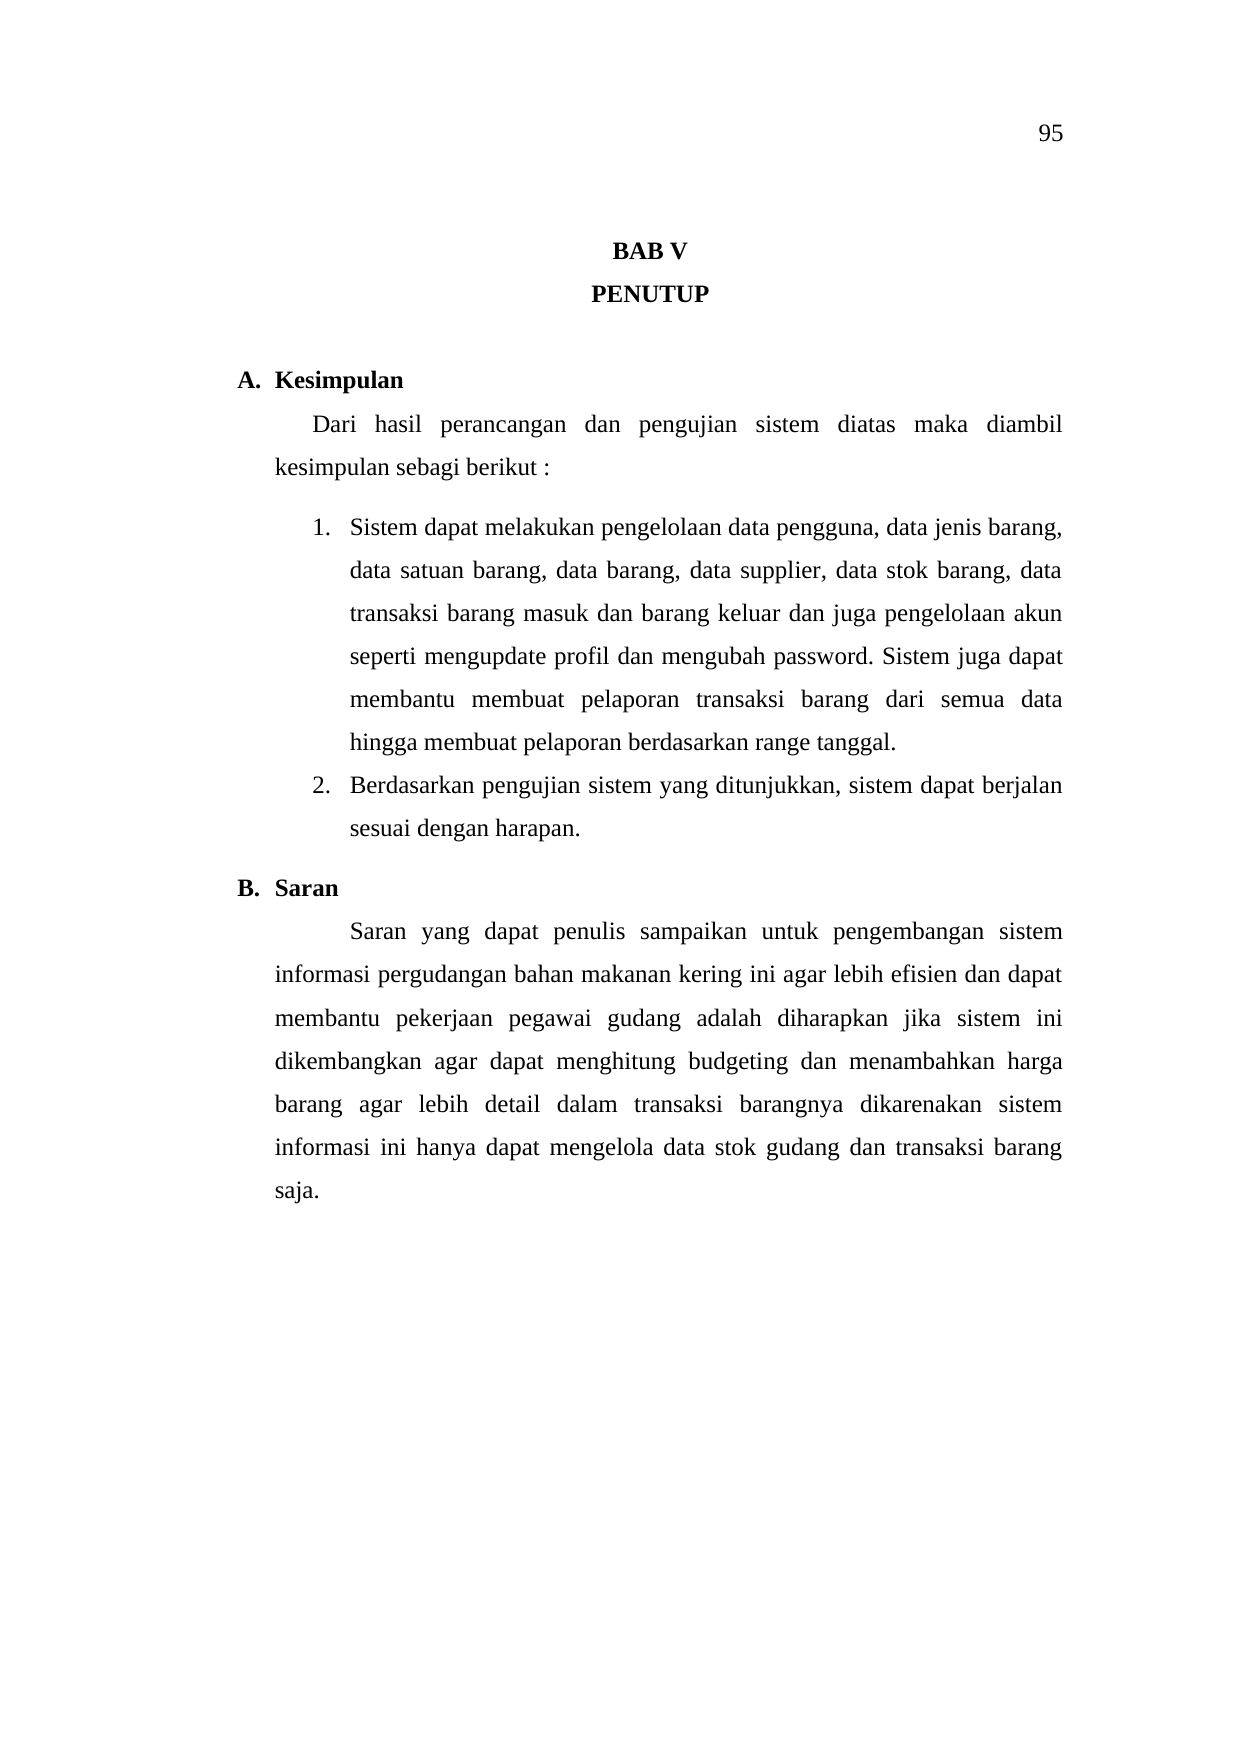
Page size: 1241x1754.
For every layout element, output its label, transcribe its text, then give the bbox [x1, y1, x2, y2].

list Berdasarkan pengujian sistem yang ditunjukkan, sistem dapat berjalan sesuai dengan harapan. [312, 770, 1063, 842]
list Sistem dapat melakukan pengelolaan data pengguna, data jenis barang, data satuan barang, data barang, data supplier, data stok barang, data transaksi barang masuk dan barang keluar dan juga pengelolaan akun seperti mengupdate profil dan mengubah password. Sistem juga dapat membantu membuat pelaporan transaksi barang dari semua data hingga membuat pelaporan berdasarkan range tanggal. [312, 512, 1063, 756]
subtitle Kesimpulan [237, 366, 1063, 394]
text Saran yang dapat penulis sampaikan untuk pengembangan sistem informasi pergudangan bahan makanan kering ini agar lebih efisien dan dapat membantu pekerjaan pegawai gudang adalah diharapkan jika sistem ini dikembangkan agar dapat menghitung budgeting dan menambahkan harga barang agar lebih detail dalam transaksi barangnya dikarenakan sistem informasi ini hanya dapat mengelola data stok gudang dan transaksi barang saja. [274, 916, 1063, 1204]
text Dari hasil perancangan dan pengujian sistem diatas maka diambil kesimpulan sebagi berikut : [274, 409, 1063, 481]
subtitle BAB V PENUTUP [237, 236, 1063, 308]
subtitle Saran [237, 873, 1063, 902]
